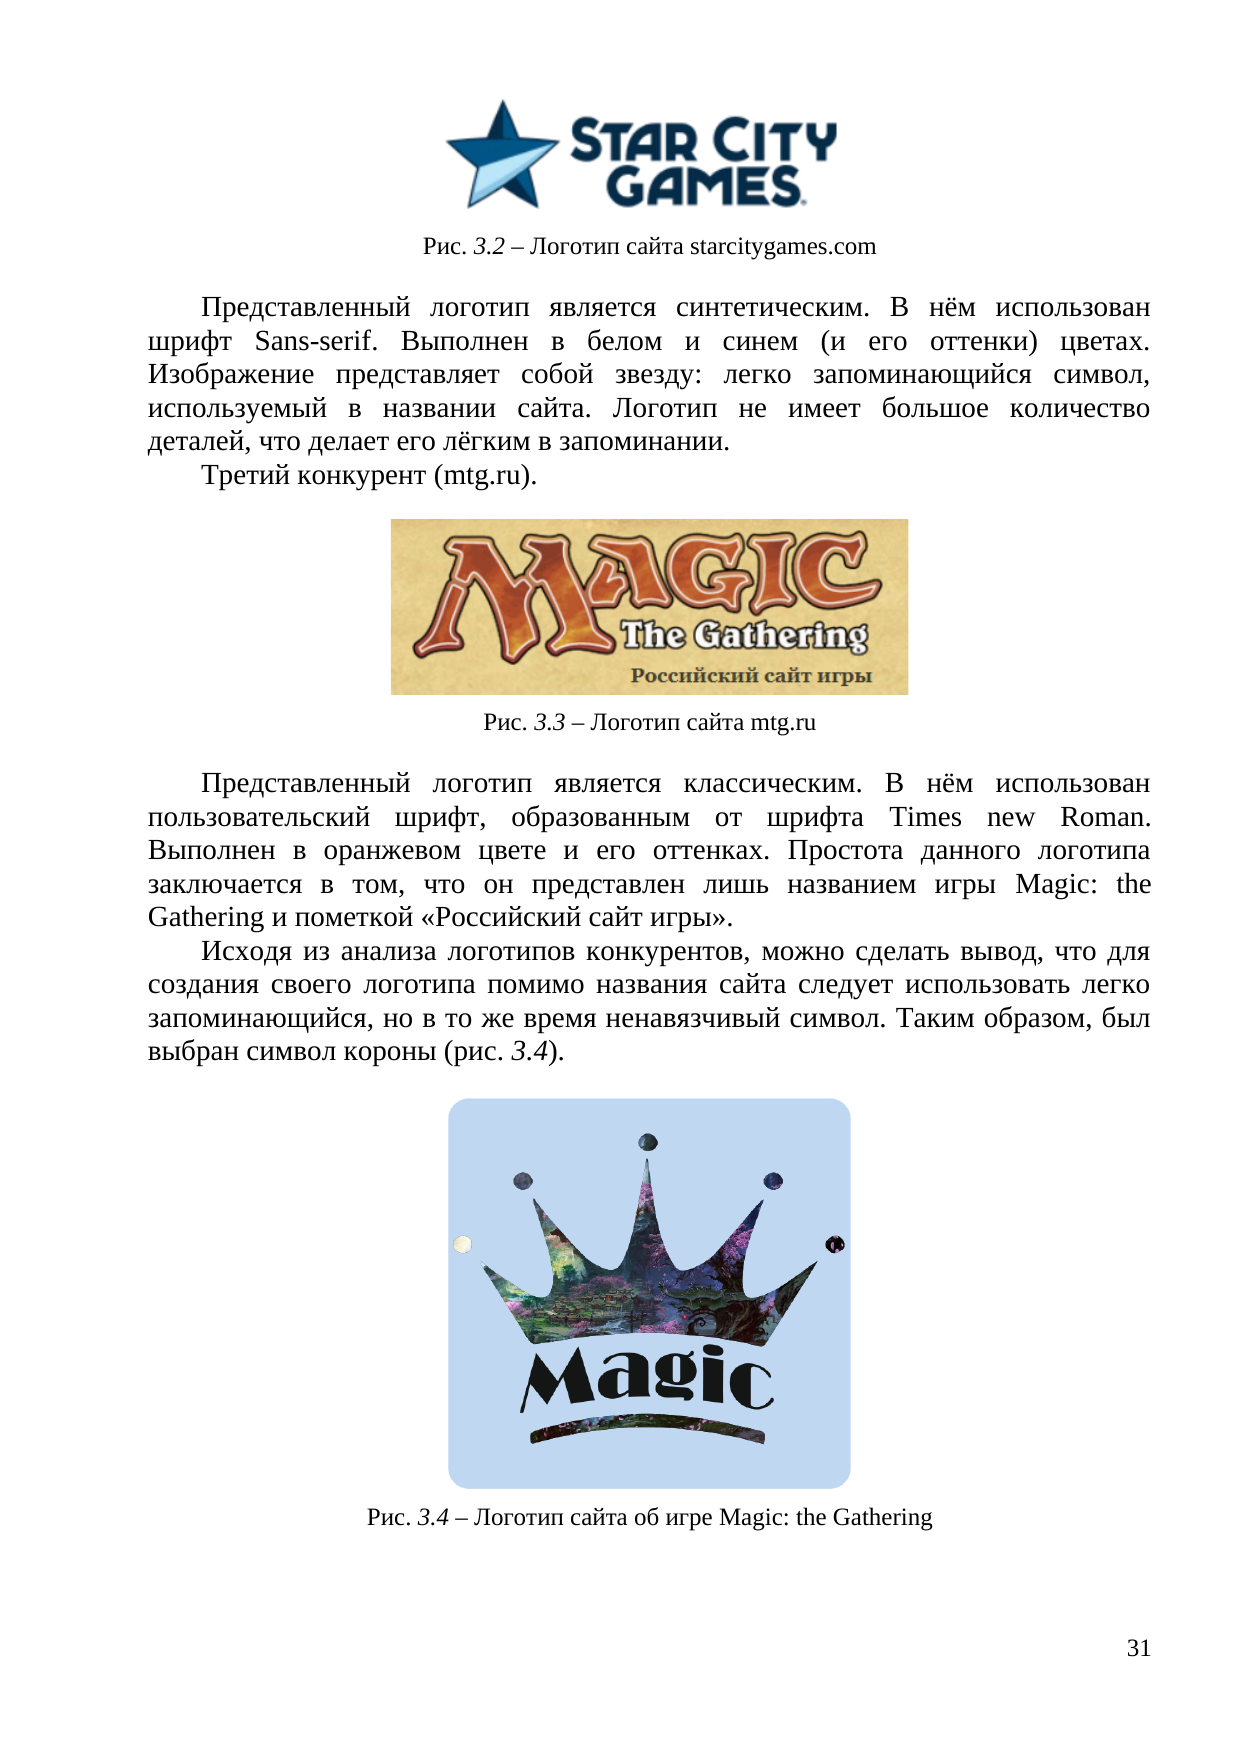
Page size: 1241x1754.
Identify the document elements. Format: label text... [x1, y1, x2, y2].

text Третий конкурент (mtg.ru). [148, 457, 1152, 491]
picture [390, 519, 909, 695]
text Исходя из анализа логотипов конкурентов, можно сделать вывод, что для создания своего логотипа помимо названия сайта следует использовать легко запоминающийся, но в то же время ненавязчивый символ. Таким образом, был выбран символ короны (рис. 3.4). [148, 933, 1152, 1067]
text Представленный логотип является классическим. В нём использован пользовательский шрифт, образованным от шрифта Times new Roman. Выполнен в оранжевом цвете и его оттенках. Простота данного логотипа заключается в том, что он представлен лишь названием игры Magic: the Gathering и пометкой «Российский сайт игры». [148, 765, 1152, 933]
text Рис. 3.2 – Логотип сайта starcitygames.com [148, 231, 1152, 260]
picture [422, 92, 878, 219]
list Рис. 3.4 – Логотип сайта об игре Magic: the Gathering [148, 1502, 1152, 1531]
picture [446, 1096, 853, 1490]
text Представленный логотип является синтетическим. В нём использован шрифт Sans-serif. Выполнен в белом и синем (и его оттенки) цветах. Изображение представляет собой звезду: легко запоминающийся символ, используемый в названии сайта. Логотип не имеет большое количество деталей, что делает его лёгким в запоминании. [148, 289, 1152, 457]
text Рис. 3.3 – Логотип сайта mtg.ru [148, 707, 1152, 736]
